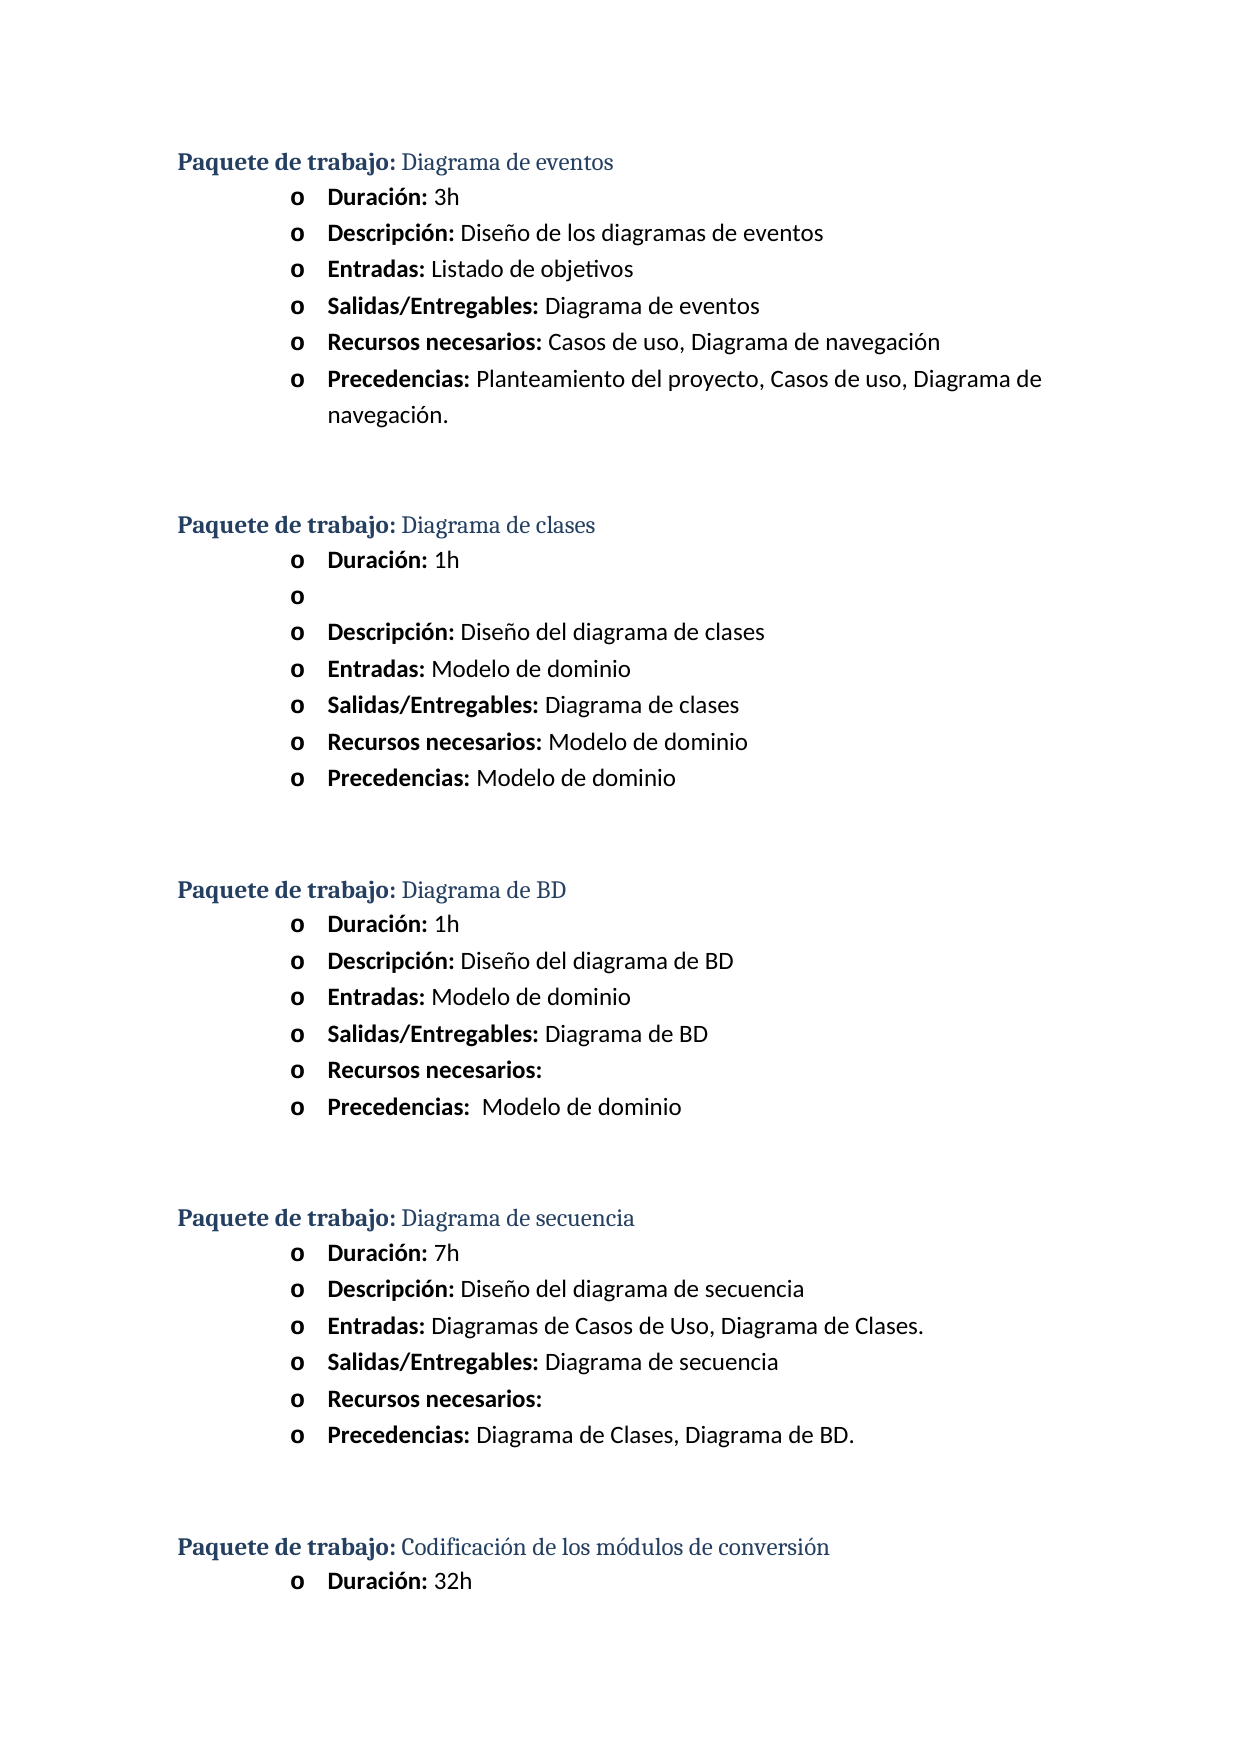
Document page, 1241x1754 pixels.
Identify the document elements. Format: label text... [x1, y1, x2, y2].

subtitle Paquete de trabajo: Diagrama de BD [177, 876, 1063, 904]
list Entradas: Modelo de dominio [290, 981, 1063, 1013]
list Duración: 7h [290, 1237, 1063, 1269]
subtitle Paquete de trabajo: Diagrama de clases [177, 511, 1063, 539]
list Descripción: Diseño del diagrama de clases [290, 617, 1063, 648]
list Descripción: Diseño del diagrama de BD [290, 945, 1063, 977]
list Descripción: Diseño de los diagramas de eventos [290, 217, 1063, 249]
list Precedencias: Modelo de dominio [290, 762, 1063, 794]
list Salidas/Entregables: Diagrama de clases [290, 689, 1063, 721]
list Precedencias: Modelo de dominio [290, 1091, 1063, 1123]
list Duración: 3h [290, 181, 1063, 212]
list Entradas: Modelo de dominio [290, 653, 1063, 685]
list Recursos necesarios: [290, 1383, 1063, 1414]
list Entradas: Diagramas de Casos de Uso, Diagrama de Clases. [290, 1310, 1063, 1342]
list Descripción: Diseño del diagrama de secuencia [290, 1273, 1063, 1305]
list Duración: 1h [290, 544, 1063, 576]
list Precedencias: Planteamiento del proyecto, Casos de uso, Diagrama de navegación. [290, 363, 1063, 430]
list Duración: 32h [290, 1565, 1063, 1597]
subtitle Paquete de trabajo: Diagrama de eventos [177, 148, 1063, 176]
subtitle Paquete de trabajo: Codificación de los módulos de conversión [177, 1532, 1063, 1561]
list Entradas: Listado de objetivos [290, 253, 1063, 285]
list Recursos necesarios: Modelo de dominio [290, 726, 1063, 758]
list Salidas/Entregables: Diagrama de eventos [290, 290, 1063, 322]
list Recursos necesarios: [290, 1054, 1063, 1086]
list Precedencias: Diagrama de Clases, Diagrama de BD. [290, 1419, 1063, 1451]
list Salidas/Entregables: Diagrama de BD [290, 1018, 1063, 1050]
list Duración: 1h [290, 908, 1063, 940]
list Salidas/Entregables: Diagrama de secuencia [290, 1346, 1063, 1378]
subtitle Paquete de trabajo: Diagrama de secuencia [177, 1204, 1063, 1233]
list Recursos necesarios: Casos de uso, Diagrama de navegación [290, 326, 1063, 358]
